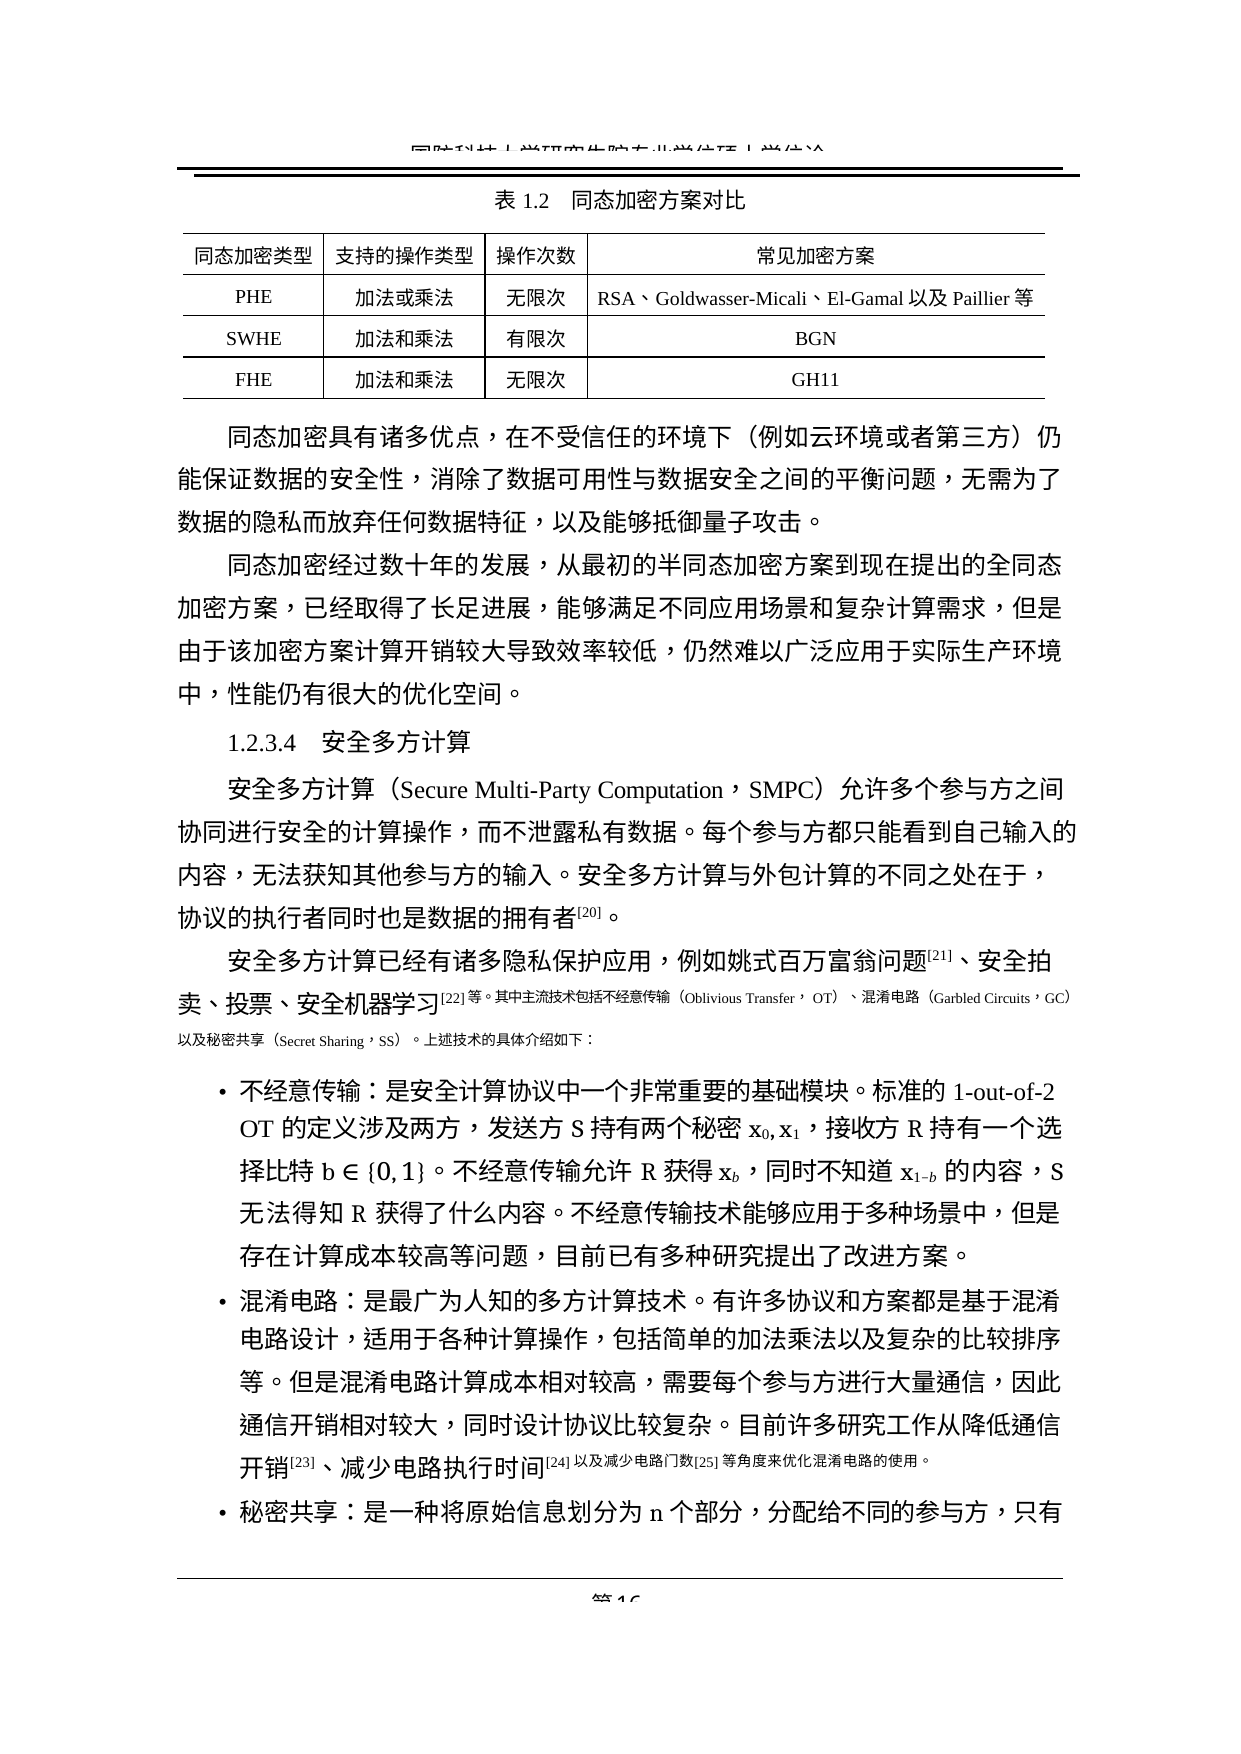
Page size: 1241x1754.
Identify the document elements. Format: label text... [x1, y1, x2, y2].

text 表 1.2 同态加密方案对比 [152, 185, 1088, 214]
table_cell RSA、Goldwasser-Micali、El-Gamal 以及Paillier 等 [588, 275, 1044, 315]
table_cell GH11 [588, 358, 1044, 398]
table_header 操作次数 [486, 234, 587, 274]
table_header 常见加密方案 [588, 234, 1044, 274]
text OT 的定义涉及两方，发送方 S 持有两个秘密 x0, x1，接收方 R 持有一个选择比特 b ∈ {0, 1}。不经意传输允许 R 获得 xb，同时不知道 x1−b 的内容，S 无法得知R 获得了什么内容。不经意传输技术能够应用于多种场景中，但是存在计算成本较高等问题，目前已有多种研究提出了改进方案。 [239, 1110, 1063, 1273]
table_cell PHE [183, 275, 323, 315]
text 安全多方计算已经有诸多隐私保护应用，例如姚式百万富翁问题[21]、安全拍 卖、投票、安全机器学习[22] 等。其中主流技术包括不经意传输（Oblivious Transfer， OT）、混淆电路（Garbled Circuits，GC）以及秘密共享（Secret Sharing，SS）。上述技术的具体介绍如下： [177, 943, 1081, 1063]
text 同态加密具有诸多优点，在不受信任的环境下（例如云环境或者第三方）仍能保证数据的安全性，消除了数据可用性与数据安全之间的平衡问题，无需为了数据的隐私而放弃任何数据特征，以及能够抵御量子攻击。 [177, 419, 1063, 539]
list 不经意传输：是安全计算协议中一个非常重要的基础模块。标准的 1-out-of-2 [218, 1072, 1094, 1107]
list 安全多方计算 [227, 724, 1094, 758]
text 安全多方计算（Secure Multi-Party Computation，SMPC）允许多个参与方之间协同进行安全的计算操作，而不泄露私有数据。每个参与方都只能看到自己输入的内容，无法获知其他参与方的输入。安全多方计算与外包计算的不同之处在于， 协议的执行者同时也是数据的拥有者[20]。 [177, 772, 1081, 935]
table_cell 无限次 [486, 275, 587, 315]
table_cell 加法或乘法 [324, 275, 484, 315]
table_cell 无限次 [486, 358, 587, 398]
table_cell FHE [183, 358, 323, 398]
table_header 支持的操作类型 [324, 234, 484, 274]
list 混淆电路：是最广为人知的多方计算技术。有许多协议和方案都是基于混淆 [218, 1282, 1094, 1318]
table_cell 加法和乘法 [324, 358, 484, 398]
table_header 同态加密类型 [183, 234, 323, 274]
table_cell 加法和乘法 [324, 316, 484, 356]
table_cell BGN [588, 316, 1044, 356]
text 电路设计，适用于各种计算操作，包括简单的加法乘法以及复杂的比较排序等。但是混淆电路计算成本相对较高，需要每个参与方进行大量通信，因此通信开销相对较大，同时设计协议比较复杂。目前许多研究工作从降低通信开销[23]、减少电路执行时间[24] 以及减少电路门数[25] 等角度来优化混淆电路的使用。 [239, 1322, 1063, 1484]
table_cell SWHE [183, 316, 323, 356]
table_cell 有限次 [486, 316, 587, 356]
text 同态加密经过数十年的发展，从最初的半同态加密方案到现在提出的全同态加密方案，已经取得了长足进展，能够满足不同应用场景和复杂计算需求，但是由于该加密方案计算开销较大导致效率较低，仍然难以广泛应用于实际生产环境中，性能仍有很大的优化空间。 [177, 548, 1063, 711]
list 秘密共享：是一种将原始信息划分为n 个部分，分配给不同的参与方，只有 [218, 1493, 1094, 1529]
